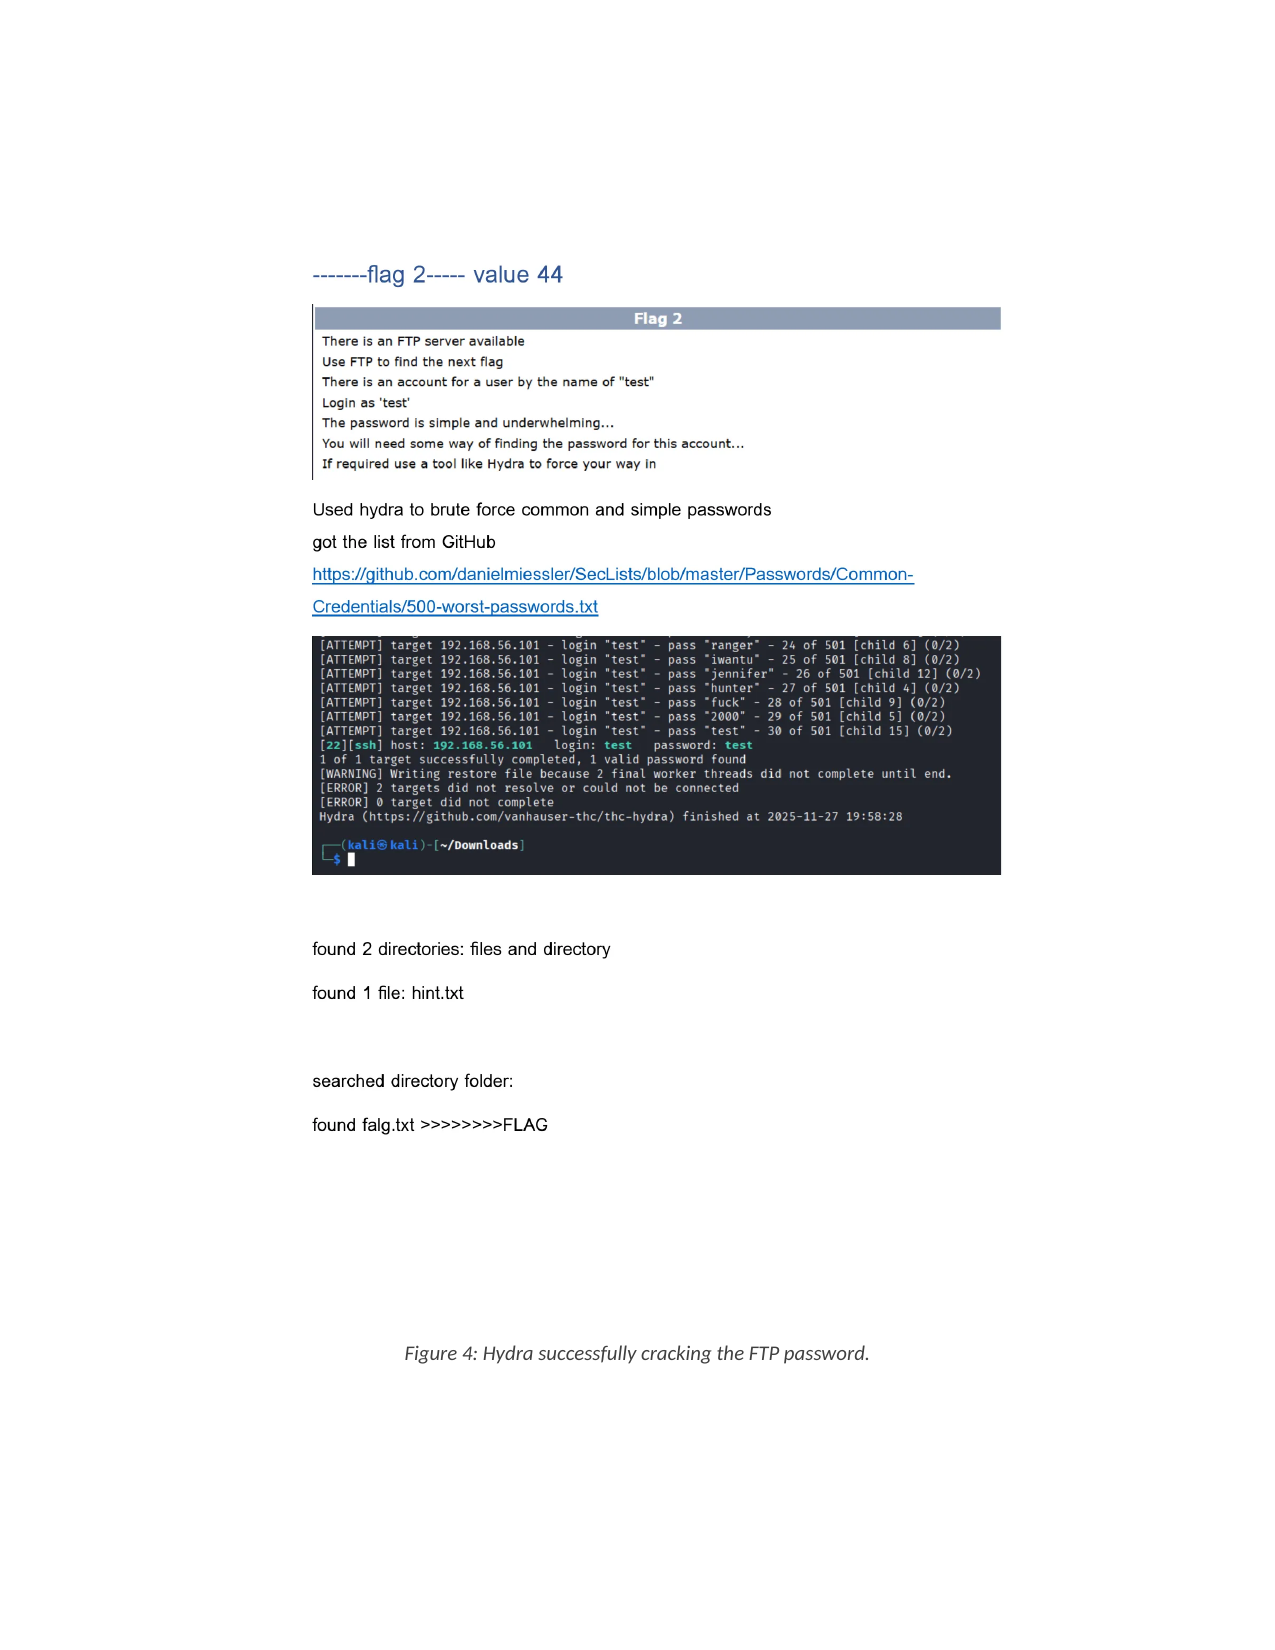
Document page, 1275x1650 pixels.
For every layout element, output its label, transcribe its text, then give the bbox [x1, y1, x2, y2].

text Figure 4: Hydra successfully cracking the FTP password. [187, 1340, 1087, 1365]
picture [206, 150, 1107, 1315]
